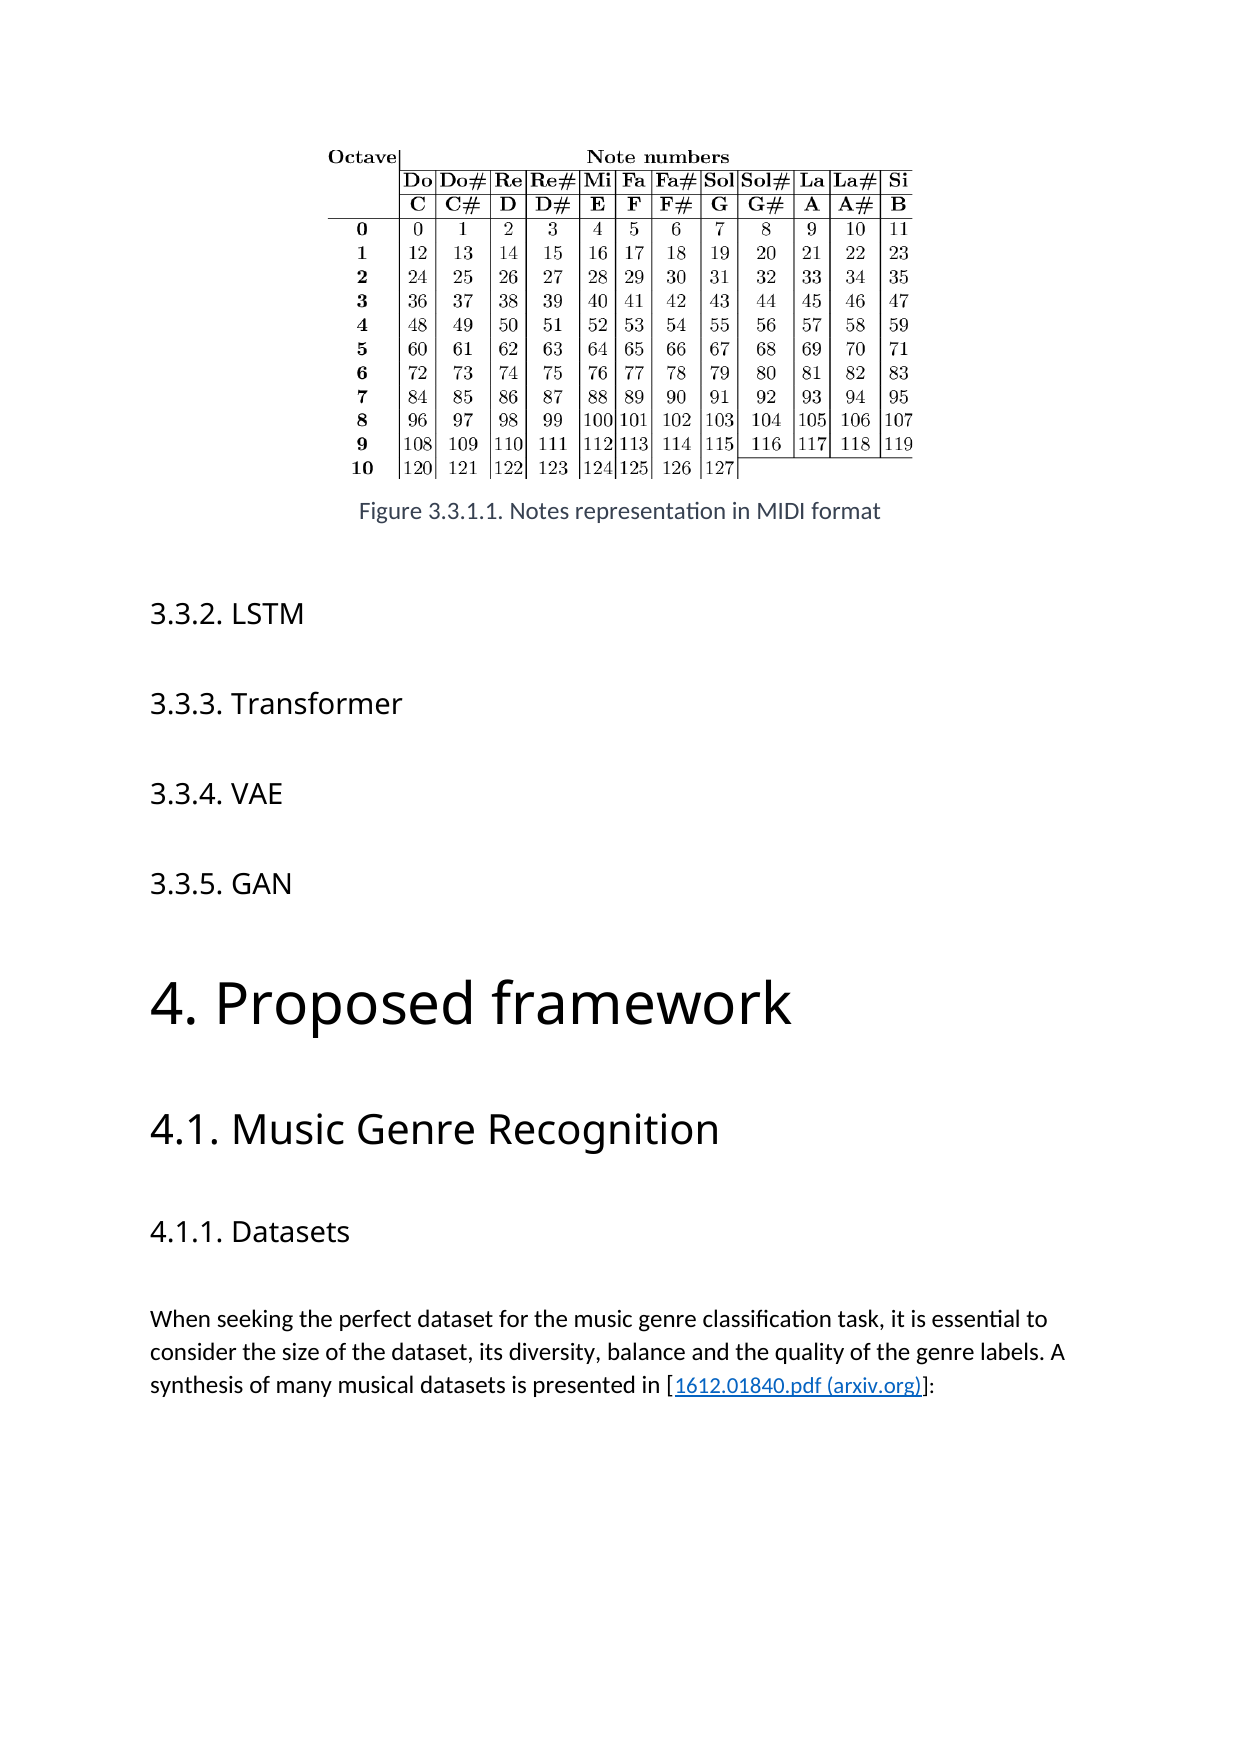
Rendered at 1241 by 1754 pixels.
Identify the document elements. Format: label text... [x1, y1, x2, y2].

subtitle 3.3.2. LSTM [150, 593, 1090, 633]
subtitle 3.3.4. VAE [150, 773, 1090, 813]
subtitle 4.1.1. Datasets [150, 1211, 1090, 1251]
subtitle 4.1. Music Genre Recognition [150, 1100, 1090, 1157]
text When seeking the perfect dataset for the music genre classification task, it is essential to consider the size of the dataset, its diversity, balance and the quality of the genre labels. A synthesis of many musical datasets is presented in [1612.01840.pdf (arxiv.org)]: [150, 1303, 1090, 1399]
subtitle 3.3.3. Transformer [150, 683, 1090, 723]
subtitle 3.3.5. GAN [150, 863, 1090, 903]
text Figure 3.3.1.1. Notes representation in MIDI format [150, 495, 1090, 526]
subtitle 4. Proposed framework [150, 962, 1090, 1041]
picture [327, 150, 913, 479]
